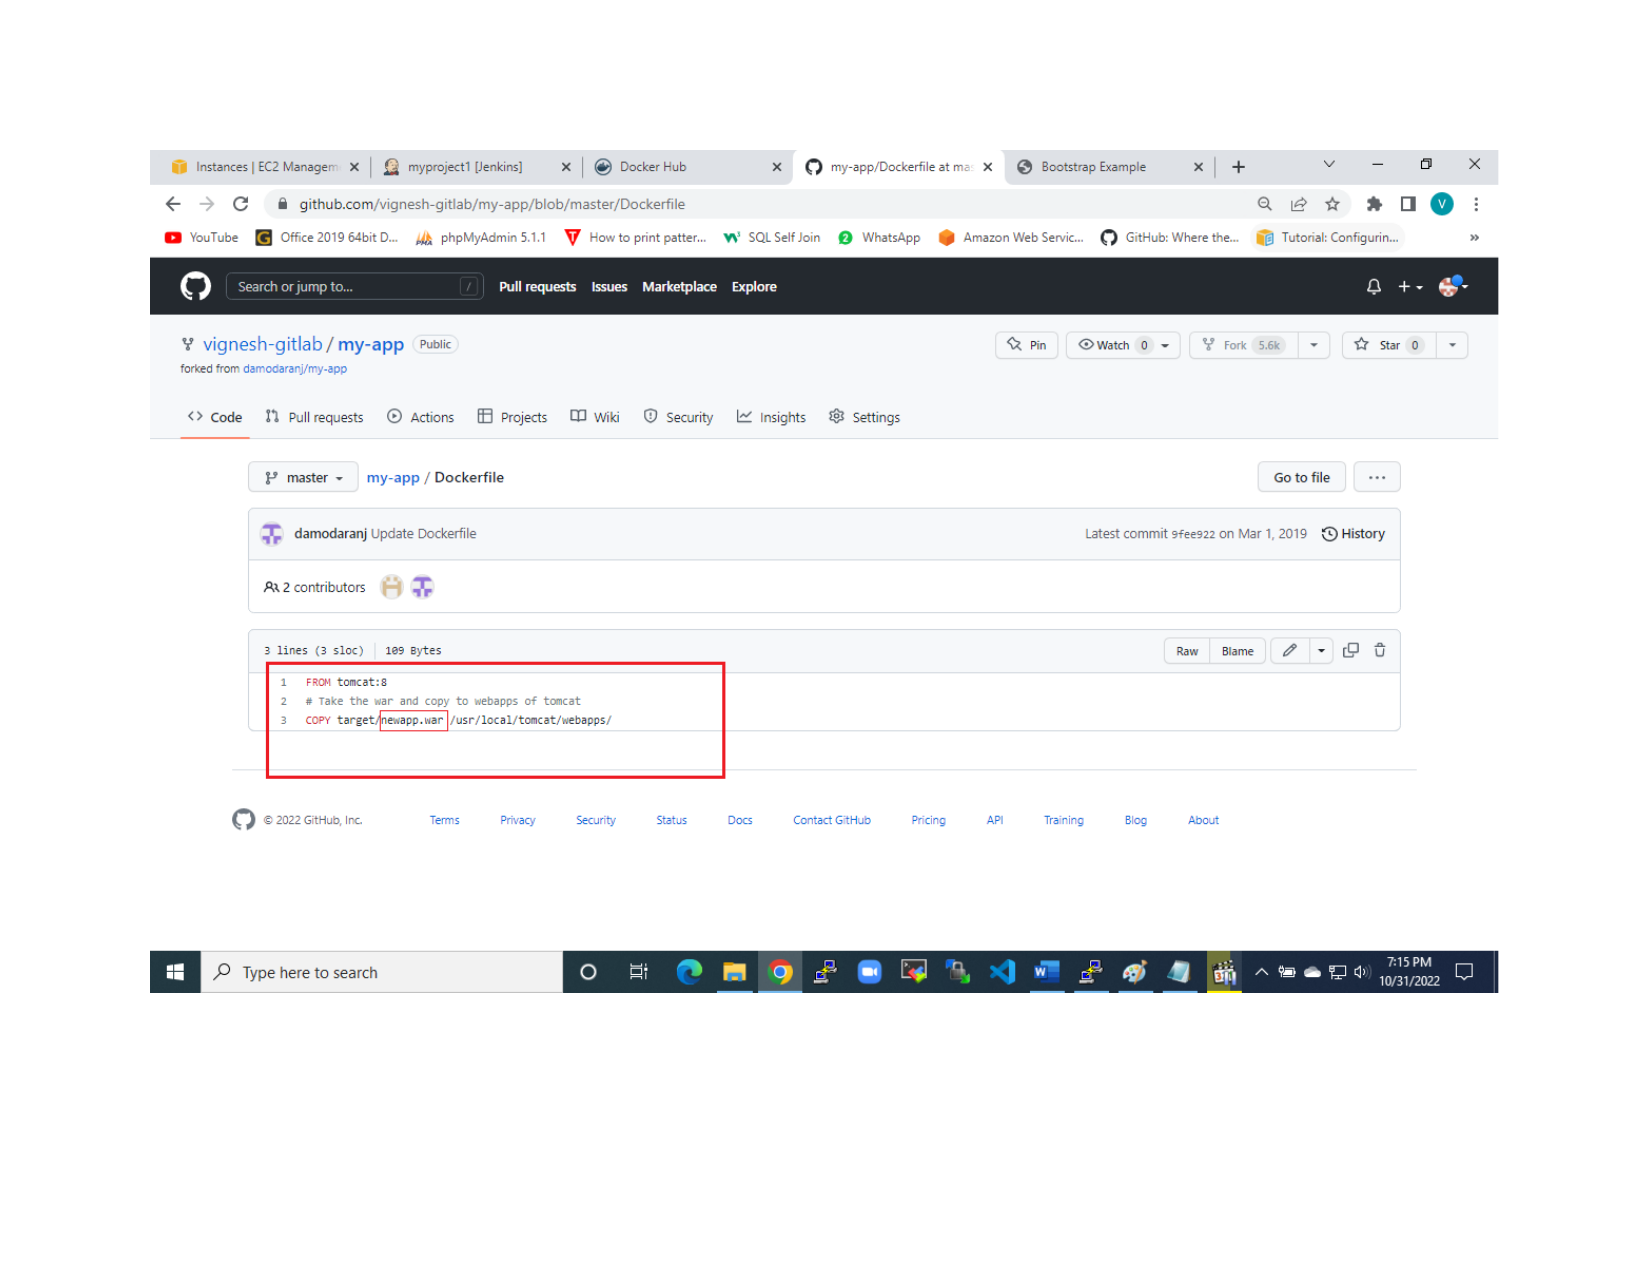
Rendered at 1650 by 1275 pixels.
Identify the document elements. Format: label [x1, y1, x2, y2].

picture [150, 150, 1499, 993]
